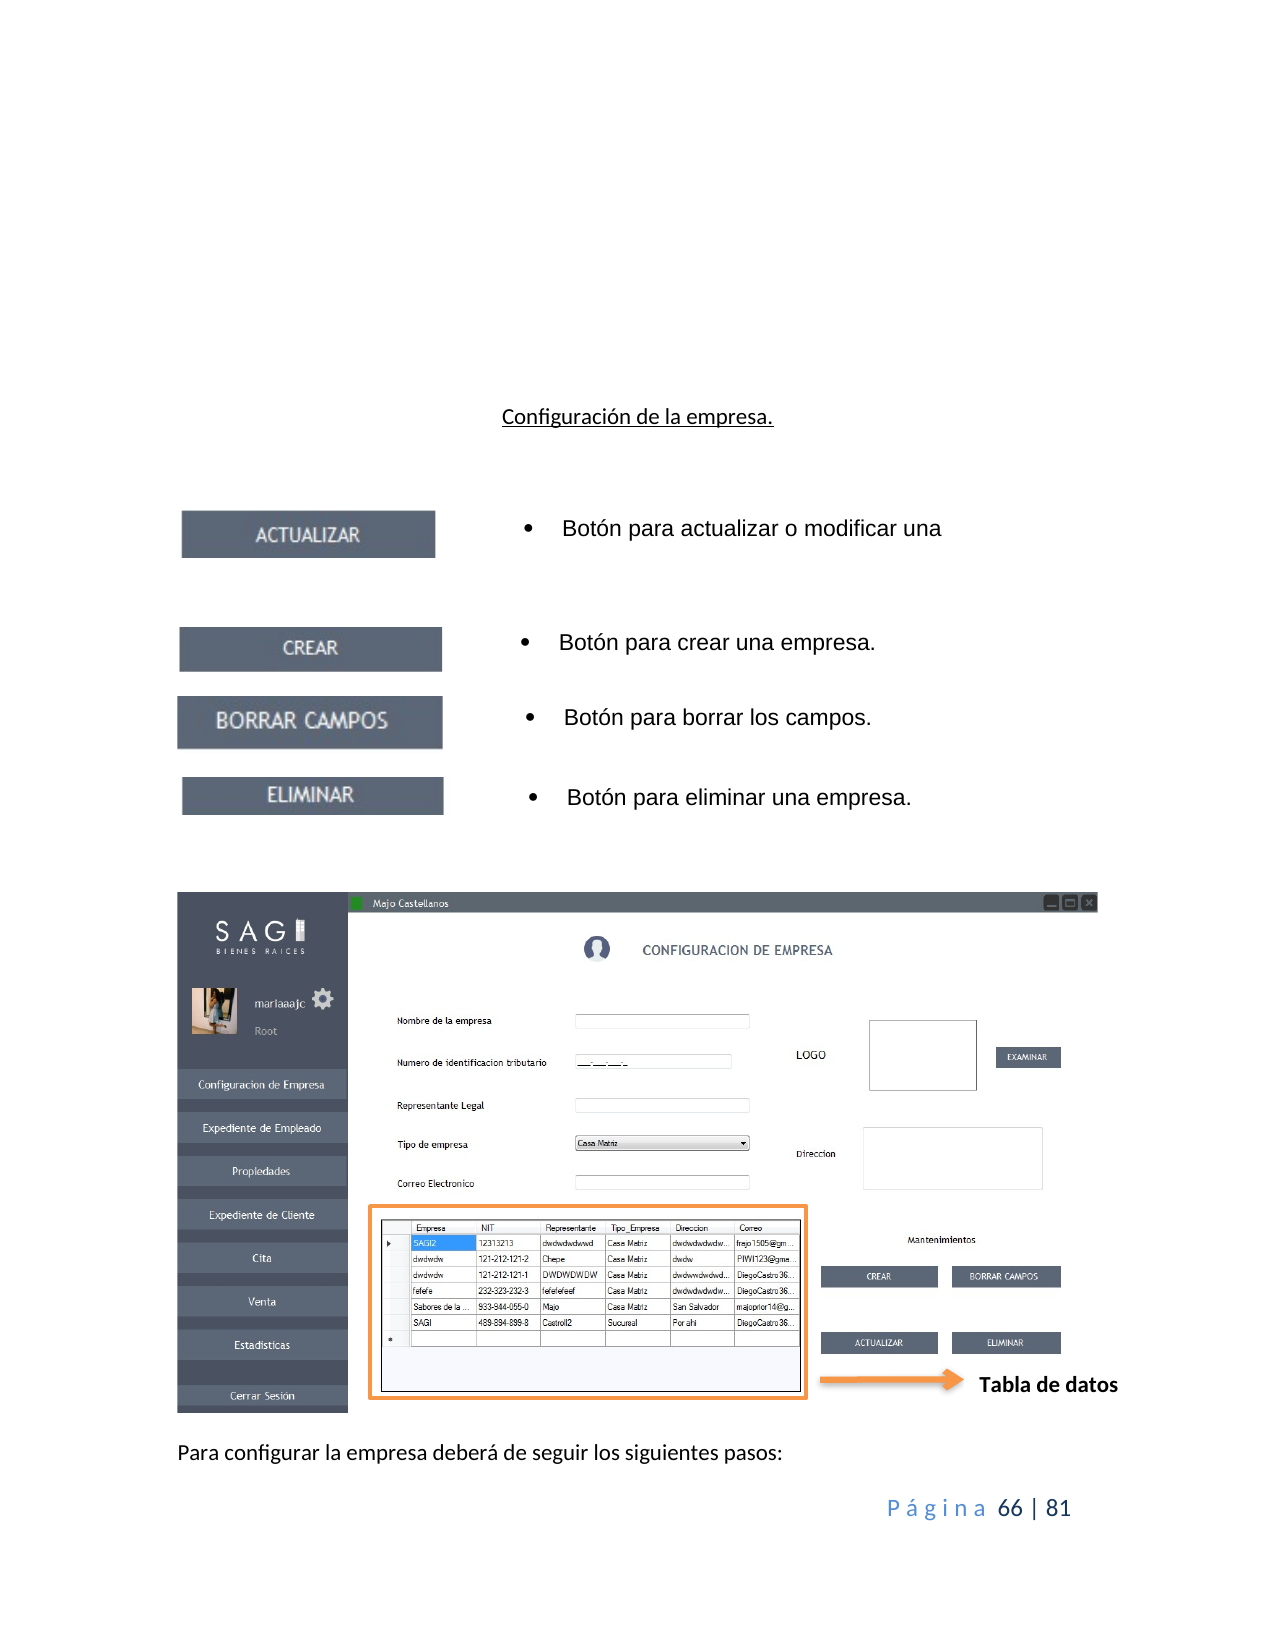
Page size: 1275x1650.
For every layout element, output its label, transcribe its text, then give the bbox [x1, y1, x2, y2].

picture [177, 696, 443, 753]
picture [177, 627, 443, 672]
picture [177, 777, 451, 815]
picture [176, 507, 436, 558]
picture [177, 892, 1098, 1413]
text Configuración de la empresa. [177, 402, 1098, 430]
text Para configurar la empresa deberá de seguir los siguientes pasos: [177, 1438, 1098, 1466]
